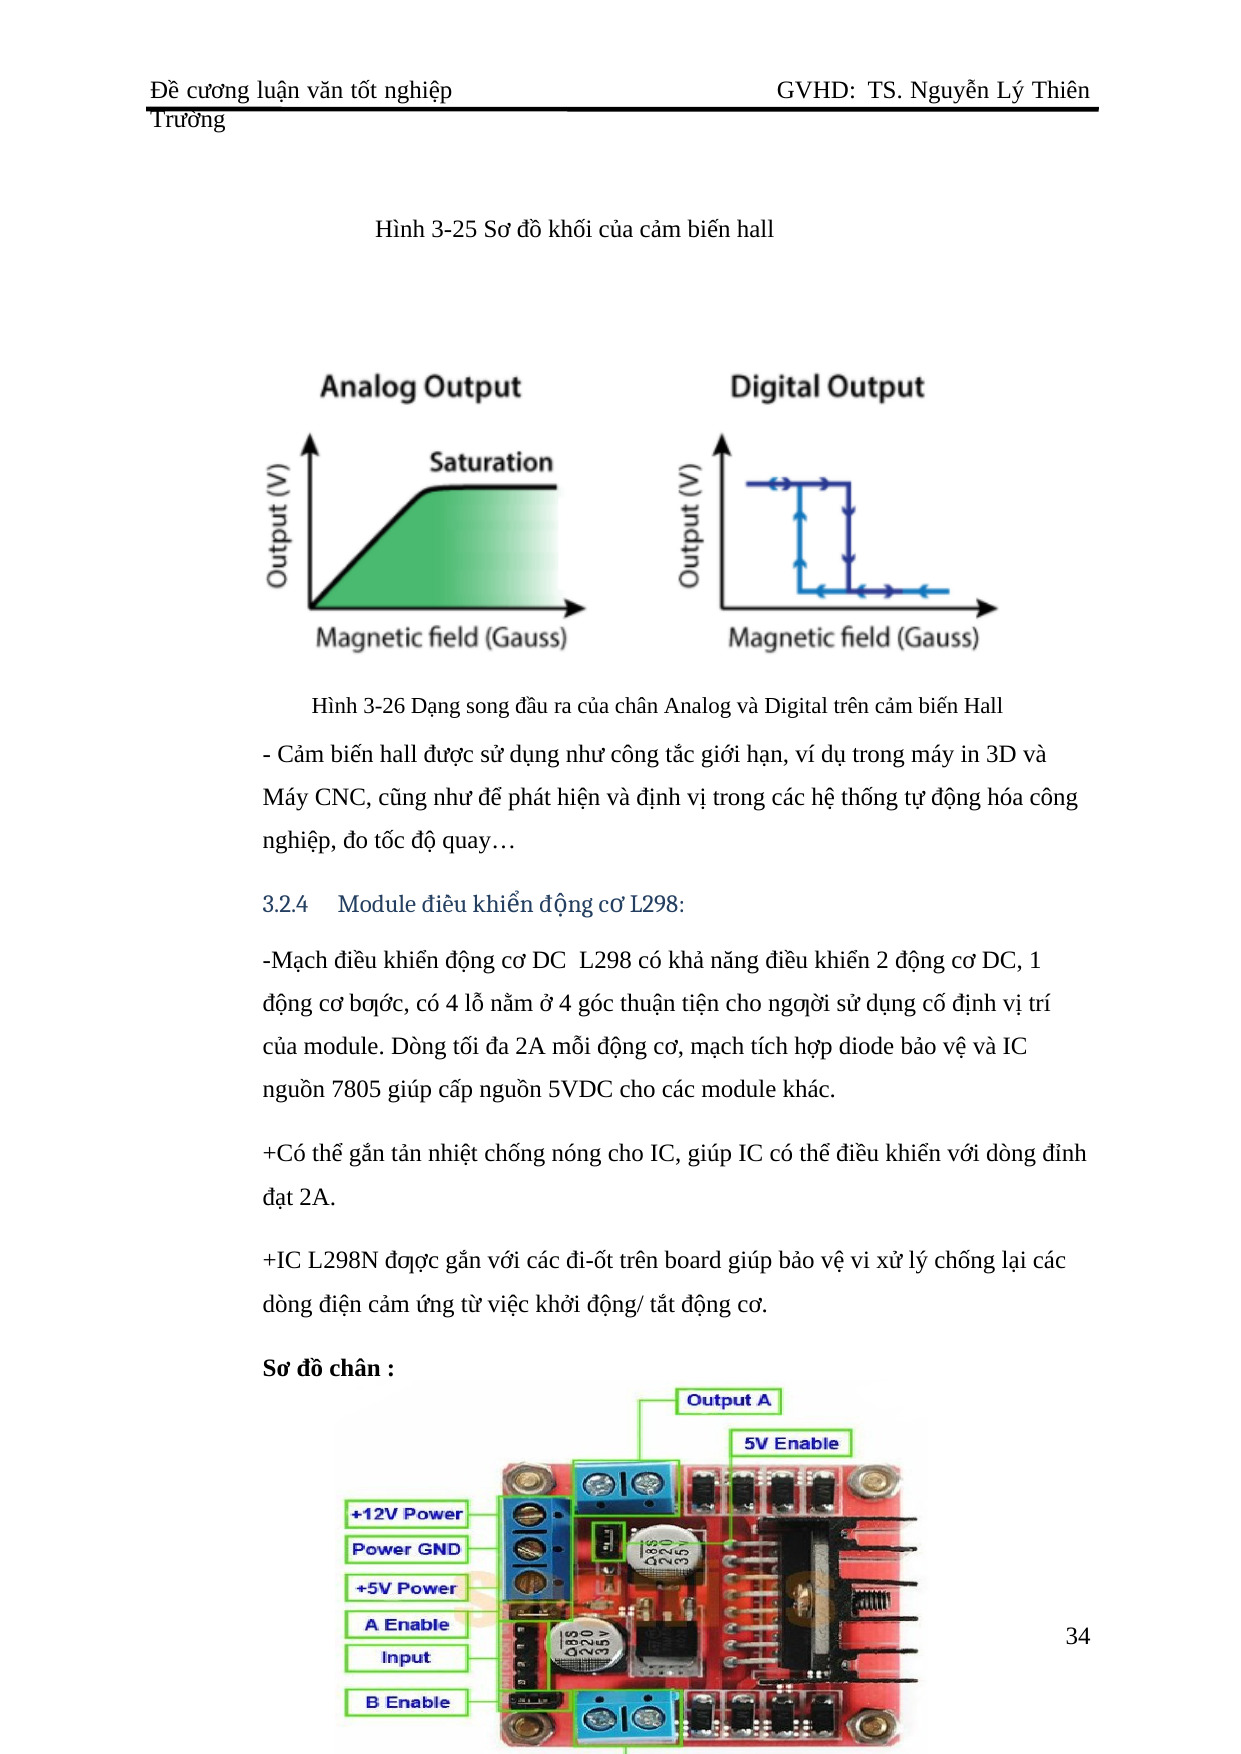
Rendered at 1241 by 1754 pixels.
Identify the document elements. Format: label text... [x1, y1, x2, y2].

text -Mạch điều khiển động cơ DC L298 có khả năng điều khiển 2 động cơ DC, 1 động cơ bƣớc, có 4 lỗ nằm ở 4 góc thuận tiện cho ngƣời sử dụng cố định vị trí của module. Dòng tối đa 2A mỗi động cơ, mạch tích hợp diode bảo vệ và IC nguồn 7805 giúp cấp nguồn 5VDC cho các module khác. [262, 945, 1090, 1103]
text +Có thể gắn tản nhiệt chống nóng cho IC, giúp IC có thể điều khiển với dòng đỉnh đạt 2A. [262, 1138, 1090, 1210]
text +IC L298N đƣợc gắn với các đi-ốt trên board giúp bảo vệ vi xử lý chống lại các dòng điện cảm ứng từ việc khởi động/ tắt động cơ. [262, 1246, 1090, 1317]
picture [334, 1381, 929, 1754]
text Sơ đồ chân : [262, 1353, 1090, 1381]
text - Cảm biến hall được sử dụng như công tắc giới hạn, ví dụ trong máy in 3D và Máy CNC, cũng như để phát hiện và định vị trong các hệ thống tự động hóa công nghiệp, đo tốc độ quay… [262, 739, 1090, 854]
subtitle Module điều khiển động cơ L298: [262, 889, 1090, 918]
picture [228, 347, 1033, 669]
